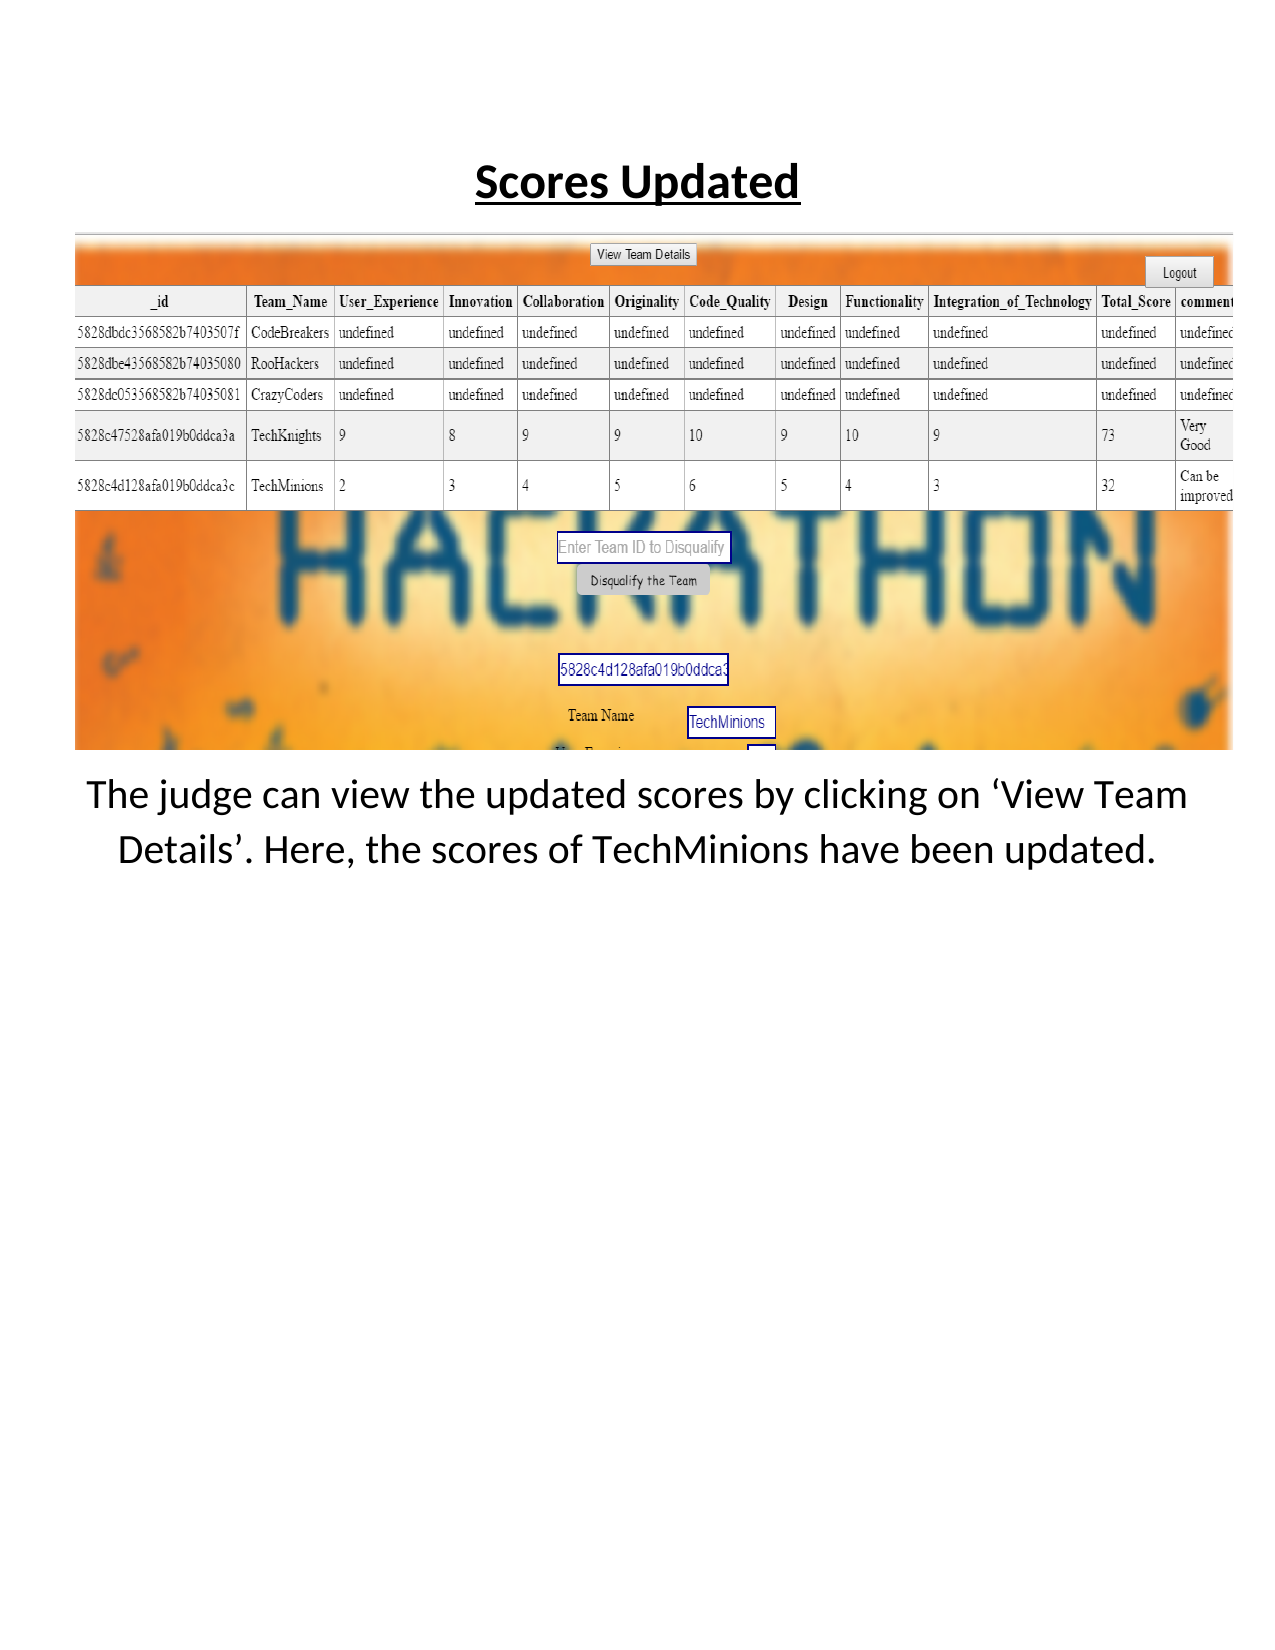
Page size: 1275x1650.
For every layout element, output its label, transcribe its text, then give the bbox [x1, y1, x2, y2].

text Scores Updated [75, 150, 1200, 211]
text The judge can view the updated scores by clicking on ‘View Team Details’. Here, the scores of TechMinions have been updated. [75, 768, 1200, 874]
picture [75, 232, 1234, 750]
